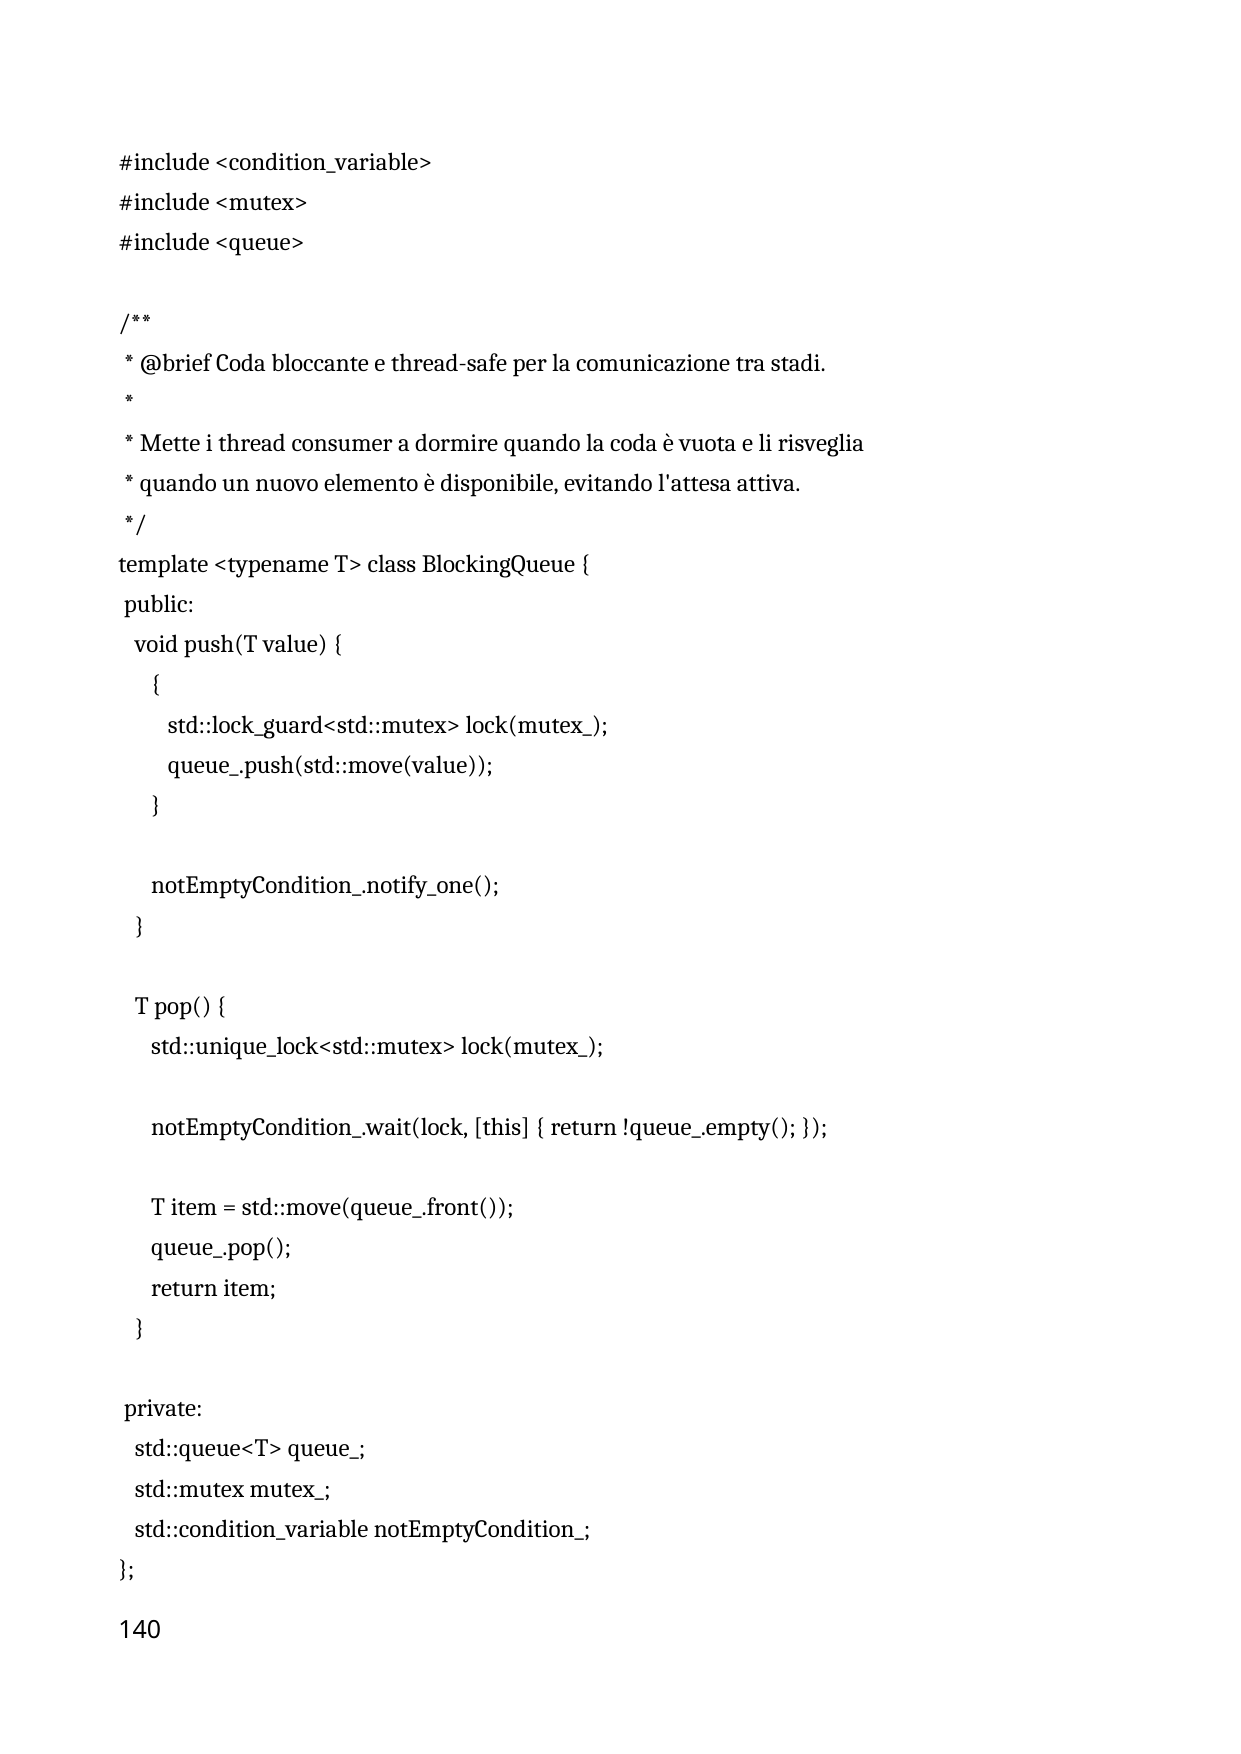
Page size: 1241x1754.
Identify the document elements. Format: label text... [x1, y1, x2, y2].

text T item = std::move(queue_.front()); [118, 1193, 1122, 1222]
text } [118, 791, 1122, 820]
text std::mutex mutex_; [118, 1474, 1122, 1503]
text std::condition_variable notEmptyCondition_; [118, 1515, 1122, 1543]
text void push(T value) { [118, 630, 1122, 659]
text return item; [118, 1273, 1122, 1302]
text */ [118, 509, 1122, 538]
text { [118, 670, 1122, 699]
text T pop() { [118, 992, 1122, 1021]
text }; [118, 1555, 1122, 1584]
text template <typename T> class BlockingQueue { [118, 550, 1122, 578]
text } [118, 1314, 1122, 1342]
text std::queue<T> queue_; [118, 1434, 1122, 1463]
text #include <mutex> [118, 188, 1122, 217]
text #include <condition_variable> [118, 148, 1122, 176]
text notEmptyCondition_.notify_one(); [118, 871, 1122, 900]
text queue_.push(std::move(value)); [118, 751, 1122, 779]
text public: [118, 590, 1122, 619]
text } [118, 912, 1122, 940]
text queue_.pop(); [118, 1233, 1122, 1262]
text std::lock_guard<std::mutex> lock(mutex_); [118, 711, 1122, 739]
text std::unique_lock<std::mutex> lock(mutex_); [118, 1032, 1122, 1061]
text * @brief Coda bloccante e thread-safe per la comunicazione tra stadi. [118, 349, 1122, 377]
text notEmptyCondition_.wait(lock, [this] { return !queue_.empty(); }); [118, 1113, 1122, 1141]
text * Mette i thread consumer a dormire quando la coda è vuota e li risveglia [118, 429, 1122, 458]
text * quando un nuovo elemento è disponibile, evitando l'attesa attiva. [118, 469, 1122, 498]
text * [118, 389, 1122, 418]
text #include <queue> [118, 228, 1122, 257]
text /** [118, 308, 1122, 337]
text private: [118, 1394, 1122, 1423]
